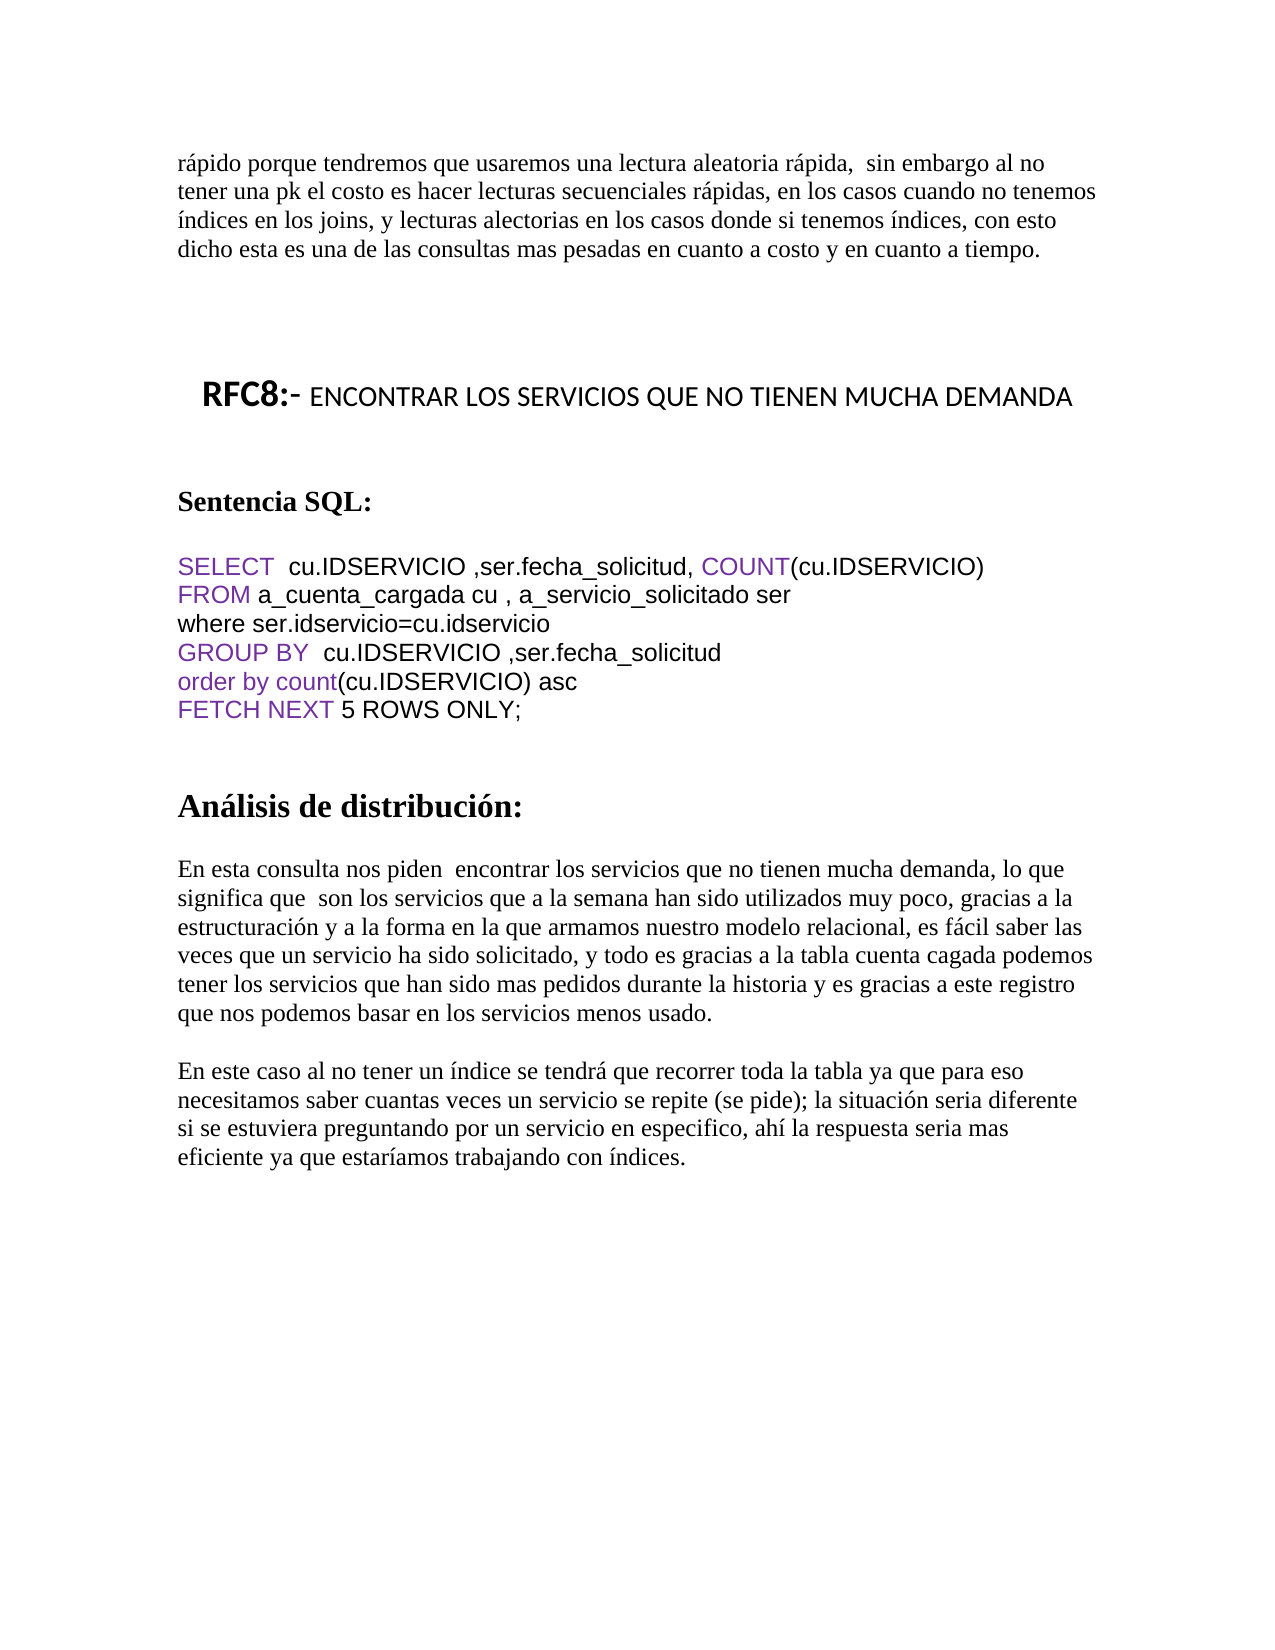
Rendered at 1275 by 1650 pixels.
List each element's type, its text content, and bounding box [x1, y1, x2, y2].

text FETCH NEXT 5 ROWS ONLY; [177, 695, 1098, 724]
text GROUP BY cu.IDSERVICIO ,ser.fecha_solicitud [177, 638, 1098, 667]
text FROM a_cuenta_cargada cu , a_servicio_solicitado ser [177, 580, 1098, 609]
text where ser.idservicio=cu.idservicio [177, 609, 1098, 638]
text RFC8:- ENCONTRAR LOS SERVICIOS QUE NO TIENEN MUCHA DEMANDA [177, 369, 1098, 415]
text order by count(cu.IDSERVICIO) asc [177, 667, 1098, 695]
text En este caso al no tener un índice se tendrá que recorrer toda la tabla ya que para eso necesitamos saber cuantas veces un servicio se repite (se pide); la situación seria diferente si se estuviera preguntando por un servicio en especifico, ahí la respuesta seria mas eficiente ya que estaríamos trabajando con índices. [177, 1056, 1098, 1171]
text SELECT cu.IDSERVICIO ,ser.fecha_solicitud, COUNT(cu.IDSERVICIO) [177, 552, 1098, 580]
text Sentencia SQL: [177, 484, 1098, 518]
text En esta consulta nos piden encontrar los servicios que no tienen mucha demanda, lo que significa que son los servicios que a la semana han sido utilizados muy poco, gracias a la estructuración y a la forma en la que armamos nuestro modelo relacional, es fácil saber las veces que un servicio ha sido solicitado, y todo es gracias a la tabla cuenta cagada podemos tener los servicios que han sido mas pedidos durante la historia y es gracias a este registro que nos podemos basar en los servicios menos usado. [177, 854, 1098, 1027]
text Análisis de distribución: [177, 787, 1098, 825]
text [177, 148, 1098, 263]
